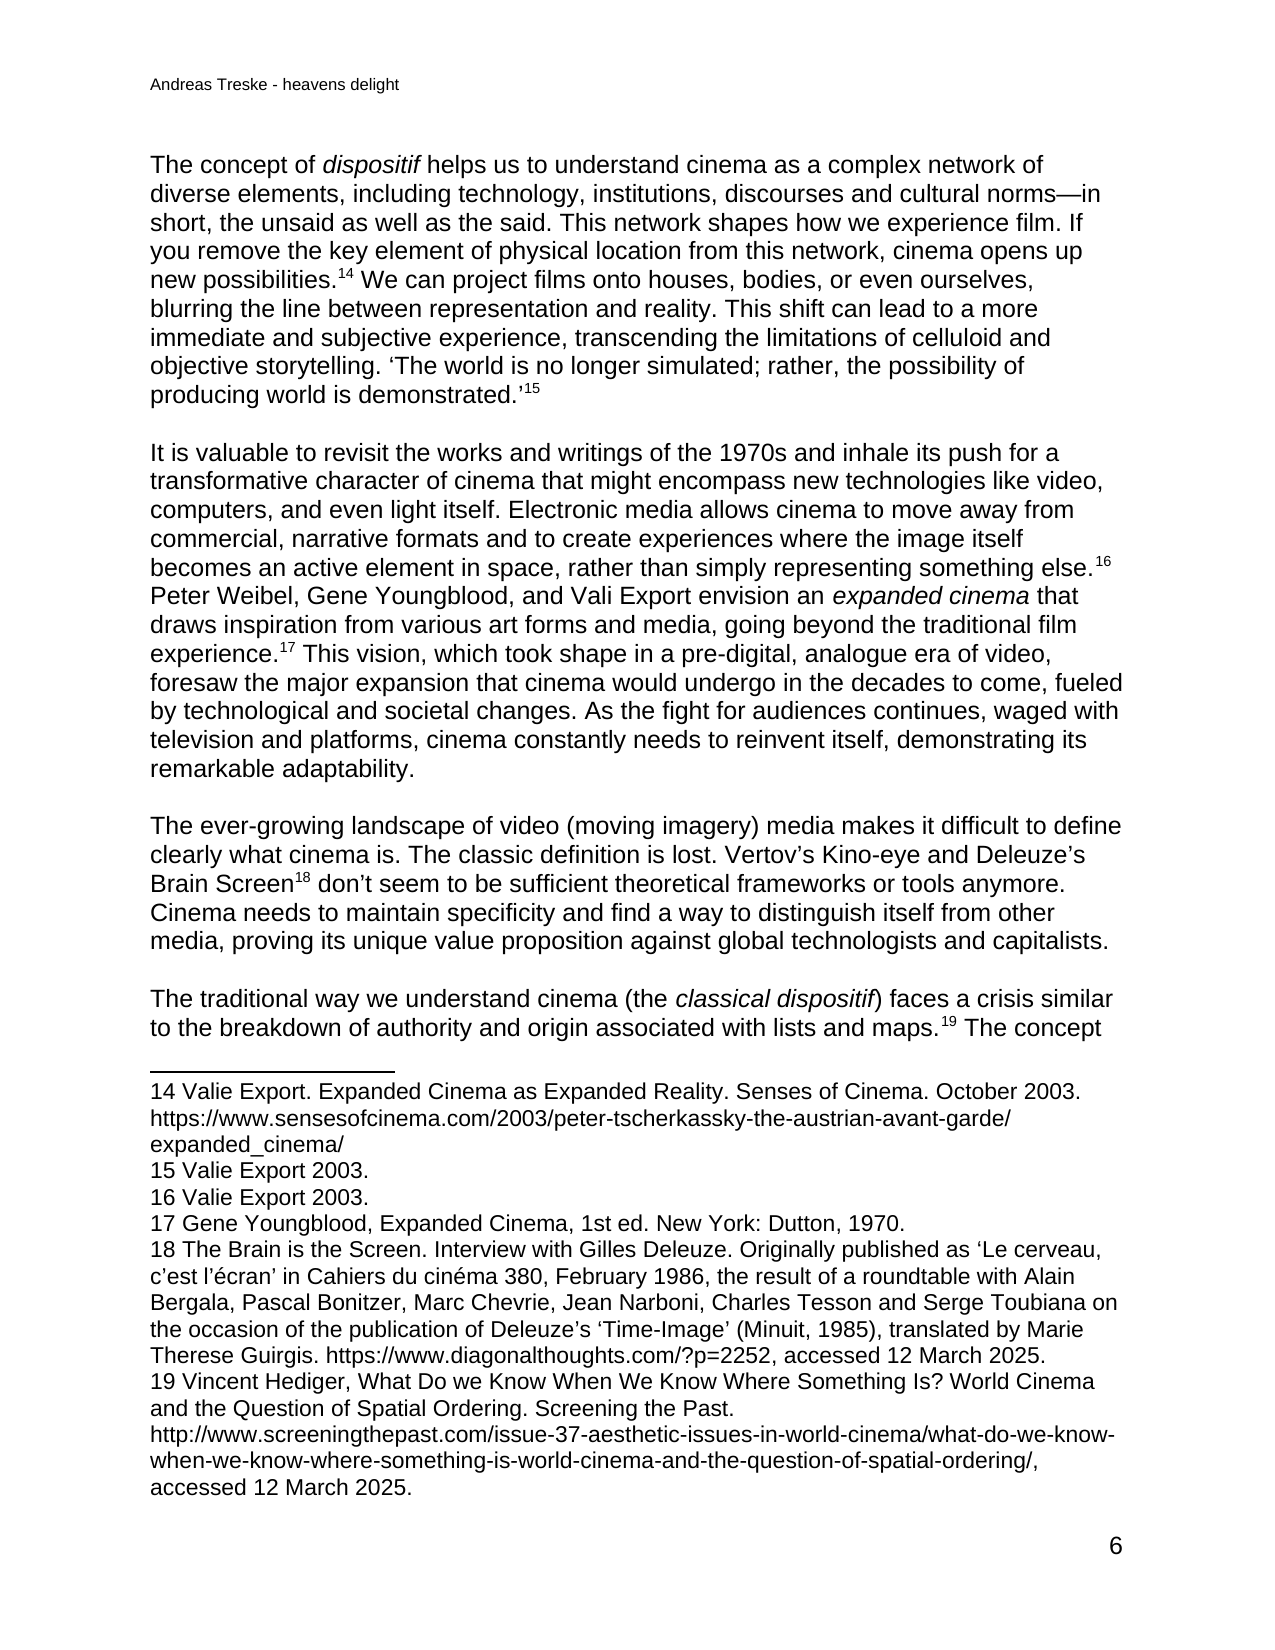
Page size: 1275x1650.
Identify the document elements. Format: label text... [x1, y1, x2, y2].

text The concept of dispositif helps us to understand cinema as a complex network of diverse elements, including technology, institutions, discourses and cultural norms—in short, the unsaid as well as the said. This network shapes how we experience film. If you remove the key element of physical location from this network, cinema opens up new possibilities. We can project films onto houses, bodies, or even ourselves, blurring the line between representation and reality. This shift can lead to a more immediate and subjective experience, transcending the limitations of celluloid and objective storytelling. ‘The world is no longer simulated; rather, the possibility of producing world is demonstrated.’ [150, 150, 1125, 409]
text The traditional way we understand cinema (the classical dispositif) faces a crisis similar to the breakdown of authority and origin associated with lists and maps. The concept of World Cinema appeared when film theory and culture began to question the very nature of cinema. This questioning can be seen as a problem of organization: where does cinema fit as a medium, an institution, a collection of films? World Cinema offers a solution by proposing new ways of categorizing films. On one hand, World Cinema can be seen as an attempt to restore a unified view of cinema as a whole. It helps redraw the map of cinema, encompassing its experiential aspects, emotional impact, and cultural significance. Whether we discuss the crisis of the classical dispositif or the various ways to categorize films, we're essentially engaged in a process of spatial ordering—creating systems for understanding cinema. [150, 984, 1125, 1041]
text It is valuable to revisit the works and writings of the 1970s and inhale its push for a transformative character of cinema that might encompass new technologies like video, computers, and even light itself. Electronic media allows cinema to move away from commercial, narrative formats and to create experiences where the image itself becomes an active element in space, rather than simply representing something else. Peter Weibel, Gene Youngblood, and Vali Export envision an expanded cinema that draws inspiration from various art forms and media, going beyond the traditional film experience. This vision, which took shape in a pre-digital, analogue era of video, foresaw the major expansion that cinema would undergo in the decades to come, fueled by technological and societal changes. As the fight for audiences continues, waged with television and platforms, cinema constantly needs to reinvent itself, demonstrating its remarkable adaptability. [150, 437, 1125, 782]
text The ever-growing landscape of video (moving imagery) media makes it difficult to define clearly what cinema is. The classic definition is lost. Vertov’s Kino-eye and Deleuze’s Brain Screen don’t seem to be sufficient theoretical frameworks or tools anymore. Cinema needs to maintain specificity and find a way to distinguish itself from other media, proving its unique value proposition against global technologists and capitalists. [150, 811, 1125, 955]
